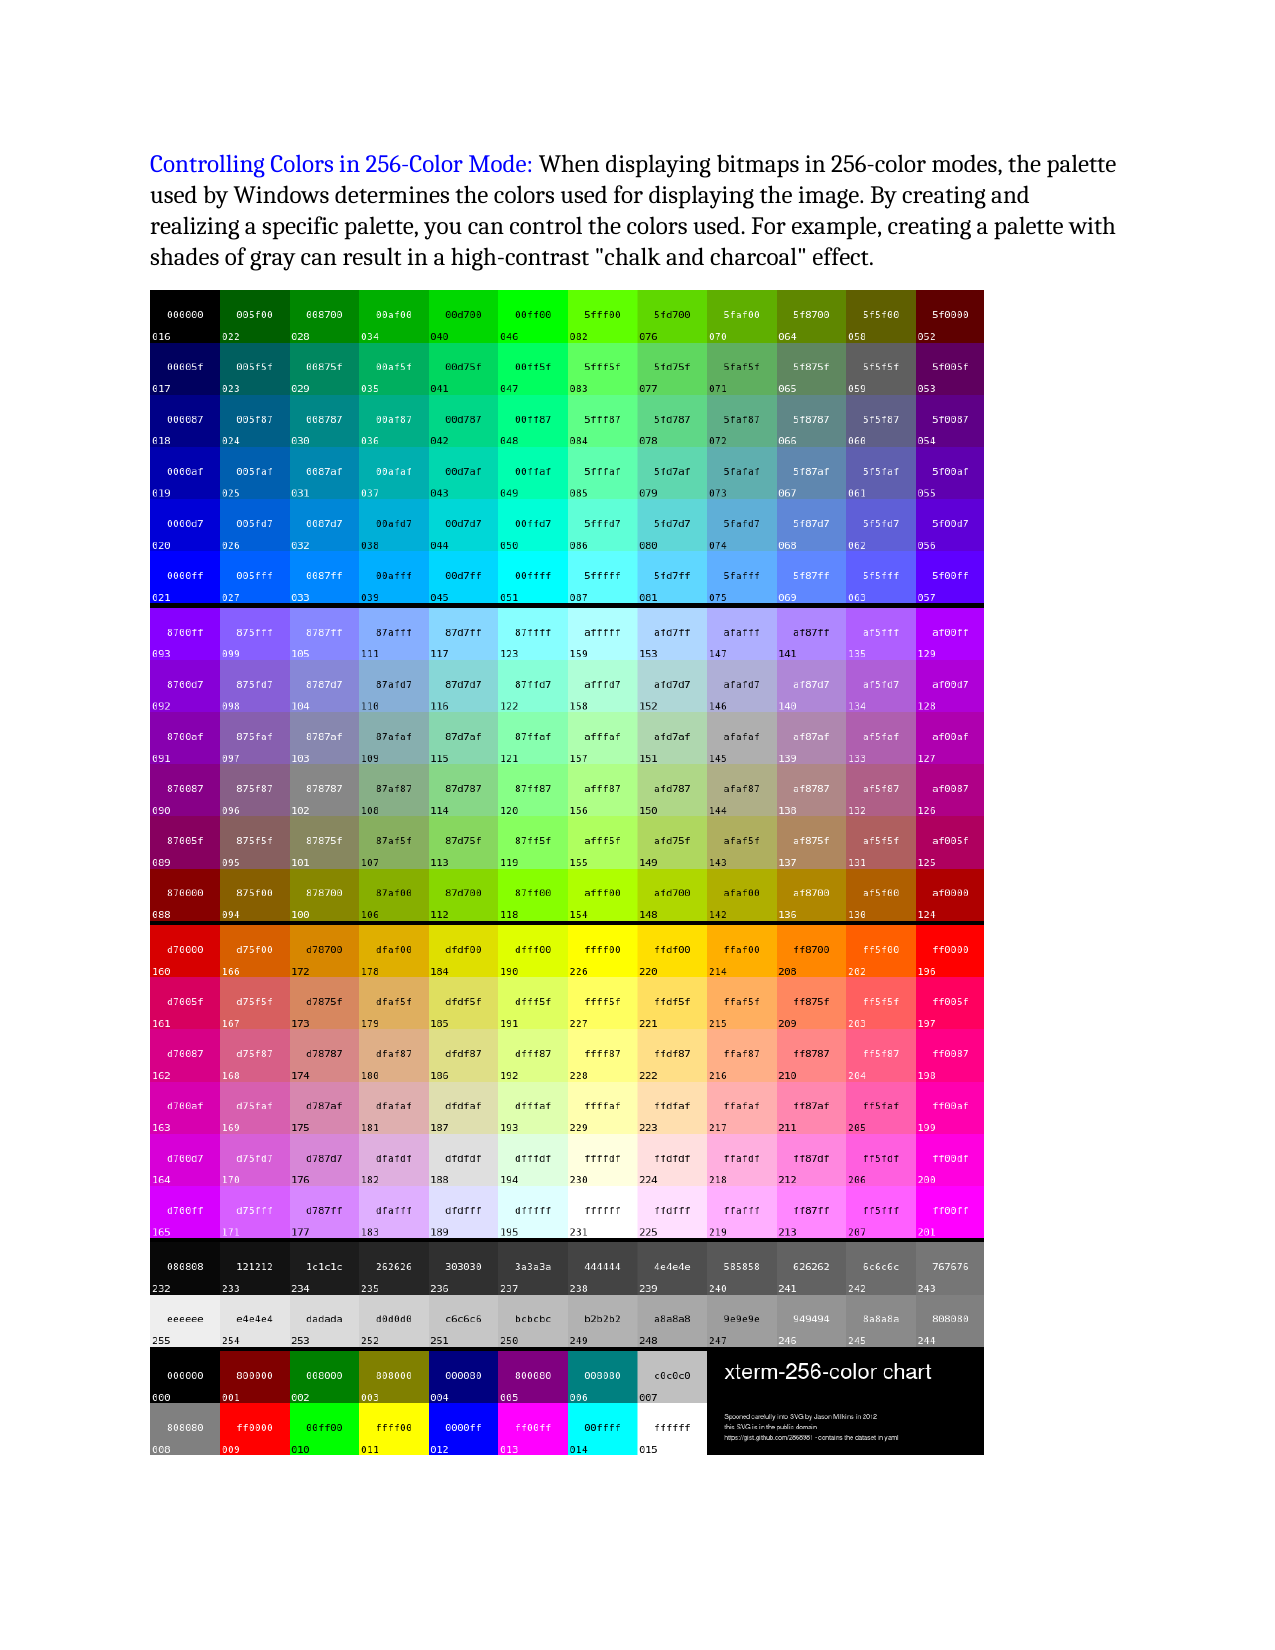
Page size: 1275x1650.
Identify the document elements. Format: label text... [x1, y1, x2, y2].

text Controlling Colors in 256-Color Mode: When displaying bitmaps in 256-color modes, the palette used by Windows determines the colors used for displaying the image. By creating and realizing a specific palette, you can control the colors used. For example, creating a palette with shades of gray can result in a high-contrast "chalk and charcoal" effect. [150, 150, 1125, 272]
picture [150, 290, 984, 1455]
